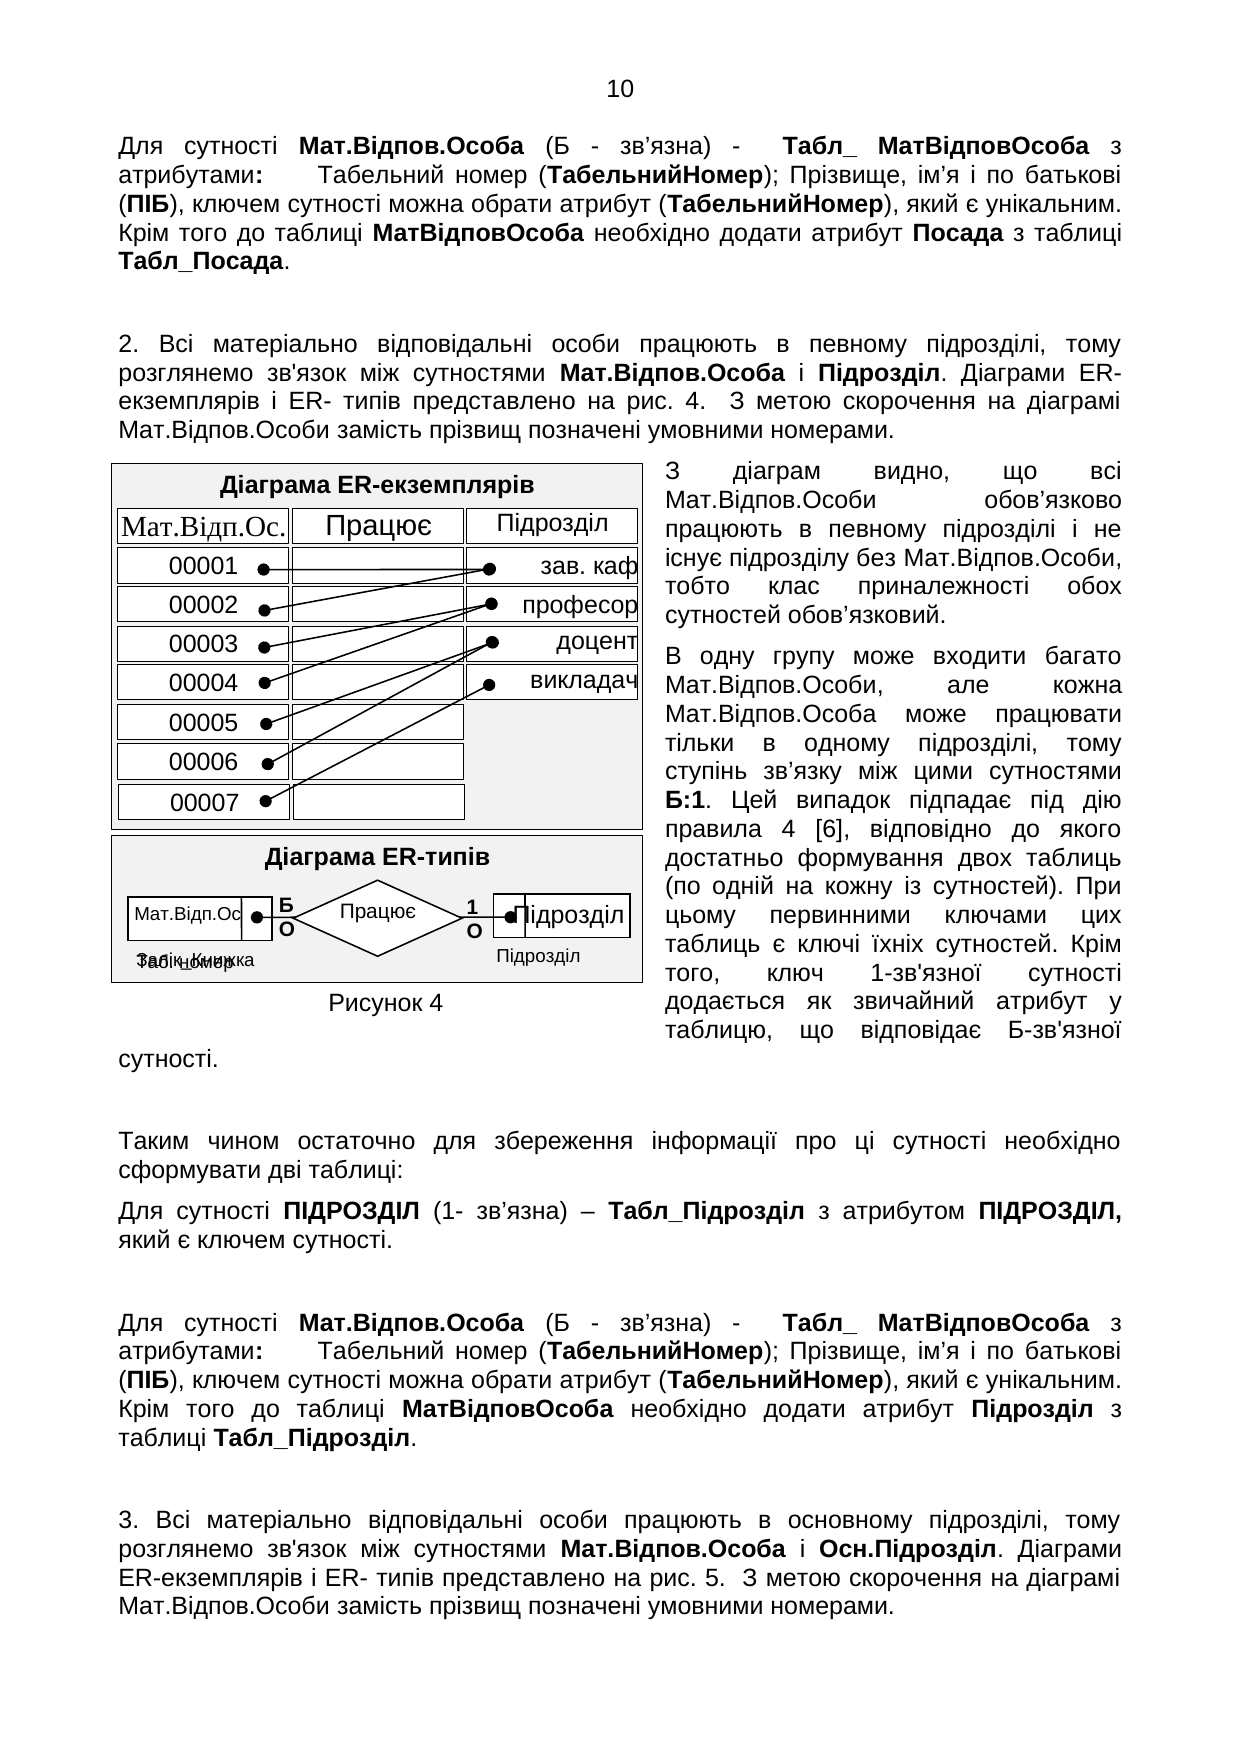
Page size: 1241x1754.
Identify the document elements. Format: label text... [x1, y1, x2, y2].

text 3. Всі матеріально відповідальні особи працюють в основному підрозділі, тому розглянемо зв'язок між сутностями Мат.Відпов.Особа і Осн.Підрозділ. Діаграми ER-екземплярів і ER- типів представлено на рис. 5. З метою скорочення на діаграмі Мат.Відпов.Особи замість прізвищ позначені умовними номерами. [118, 1505, 1122, 1620]
text Для сутності ПІДРОЗДІЛ (1- зв’язна) – Табл_Підрозділ з атрибутом ПІДРОЗДІЛ, який є ключем сутності. [118, 1196, 1122, 1254]
text В одну групу може входити багато Мат.Відпов.Особи, але кожна Мат.Відпов.Особа може працювати тільки в одному підрозділі, тому ступінь зв’язку між цими сутностями Б:1. Цей випадок підпадає під дію правила 4 [6], відповідно до якого достатньо формування двох таблиць (по одній на кожну із сутностей). При цьому первинними ключами цих таблиць є ключі їхніх сутностей. Крім того, ключ 1-зв'язної сутності додається як звичайний атрибут у таблицю, що відповідає Б-зв'язної сутності. [118, 641, 1122, 1073]
text Для сутності Мат.Відпов.Особа (Б - зв’язна) - Табл_ МатВідповОсоба з атрибутами: Табельний номер (ТабельнийНомер); Прізвище, ім’я і по батькові (ПІБ), ключем сутності можна обрати атрибут (ТабельнийНомер), який є унікальним. Крім того до таблиці МатВідповОсоба необхідно додати атрибут Підрозділ з таблиці Табл_Підрозділ. [118, 1308, 1122, 1451]
text З діаграм видно, що всі Мат.Відпов.Особи обов’язково працюють в певному підрозділі і не існує підрозділу без Мат.Відпов.Особи, тобто клас приналежності обох сутностей обов’язковий. [118, 456, 1122, 629]
text Для сутності Мат.Відпов.Особа (Б - зв’язна) - Табл_ МатВідповОсоба з атрибутами: Табельний номер (ТабельнийНомер); Прізвище, ім’я і по батькові (ПІБ), ключем сутності можна обрати атрибут (ТабельнийНомер), який є унікальним. Крім того до таблиці МатВідповОсоба необхідно додати атрибут Посада з таблиці Табл_Посада. [118, 131, 1122, 275]
text Таким чином остаточно для збереження інформації про ці сутності необхідно сформувати дві таблиці: [118, 1126, 1122, 1184]
text 2. Всі матеріально відповідальні особи працюють в певному підрозділі, тому розглянемо зв'язок між сутностями Мат.Відпов.Особа і Підрозділ. Діаграми ER-екземплярів і ER- типів представлено на рис. 4. З метою скорочення на діаграмі Мат.Відпов.Особи замість прізвищ позначені умовними номерами. [118, 329, 1122, 444]
